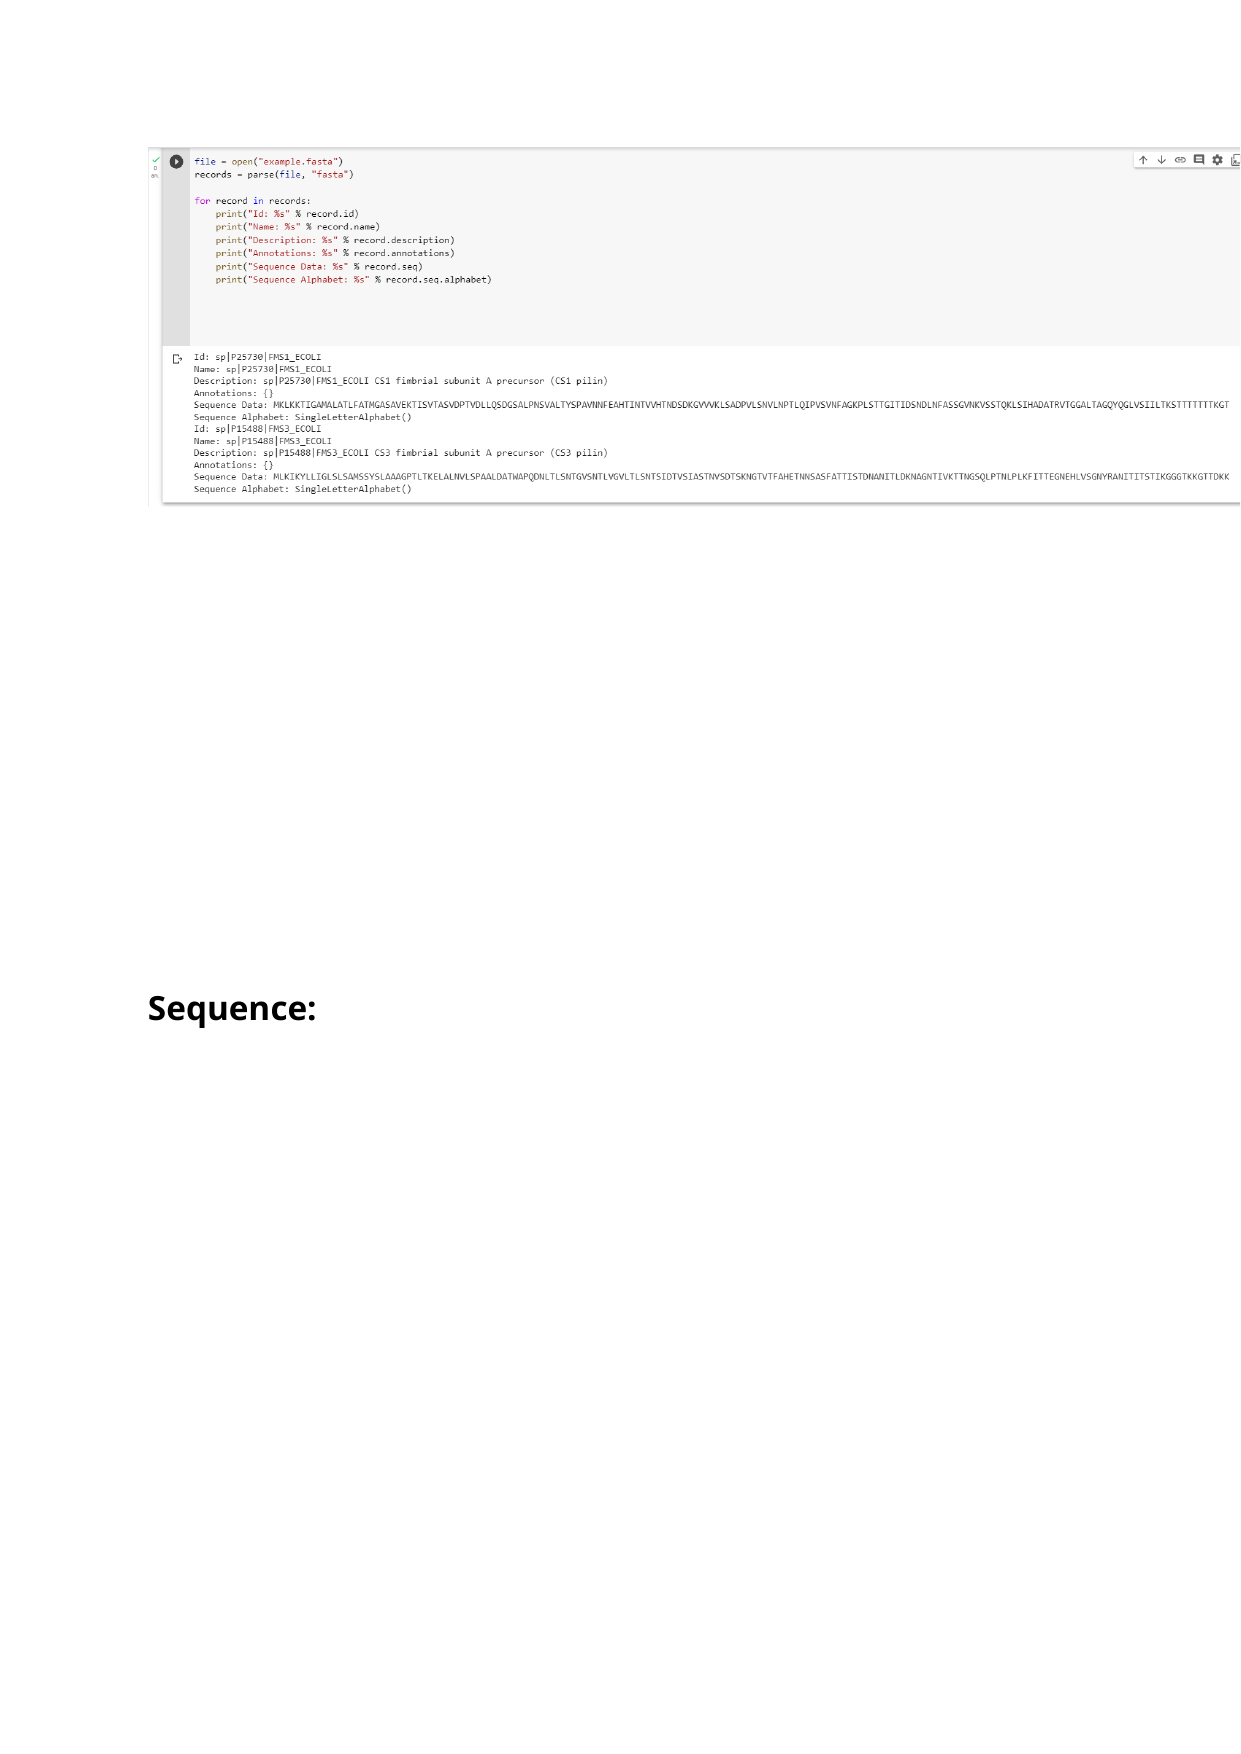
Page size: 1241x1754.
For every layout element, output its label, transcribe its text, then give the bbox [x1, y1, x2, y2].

picture [147, 147, 1241, 507]
text Sequence: [148, 985, 1093, 1030]
